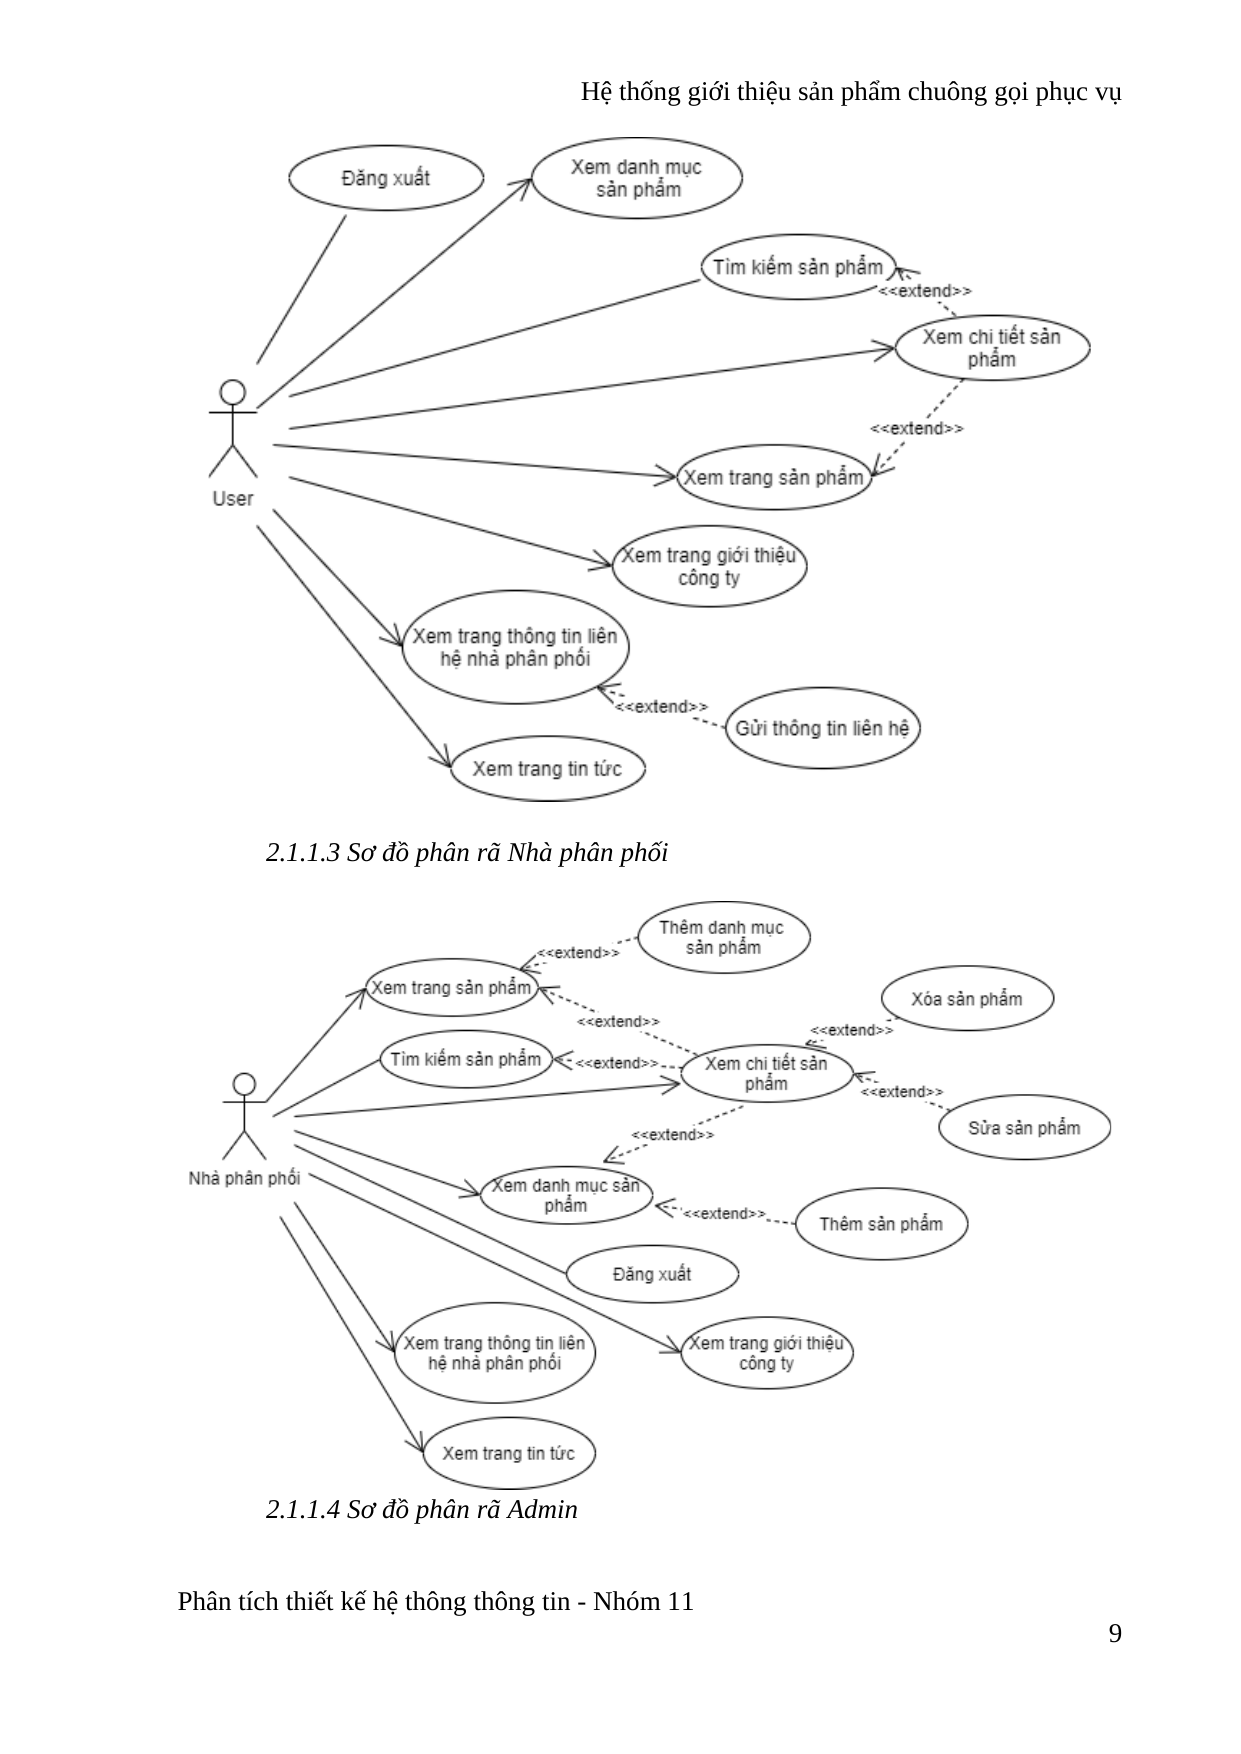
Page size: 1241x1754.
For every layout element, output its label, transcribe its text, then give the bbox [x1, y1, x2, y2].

picture [208, 137, 1091, 802]
picture [188, 901, 1112, 1490]
subtitle 2.1.1.3 Sơ đồ phân rã Nhà phân phối [177, 836, 1122, 868]
subtitle 2.1.1.4 Sơ đồ phân rã Admin [177, 1493, 1122, 1524]
